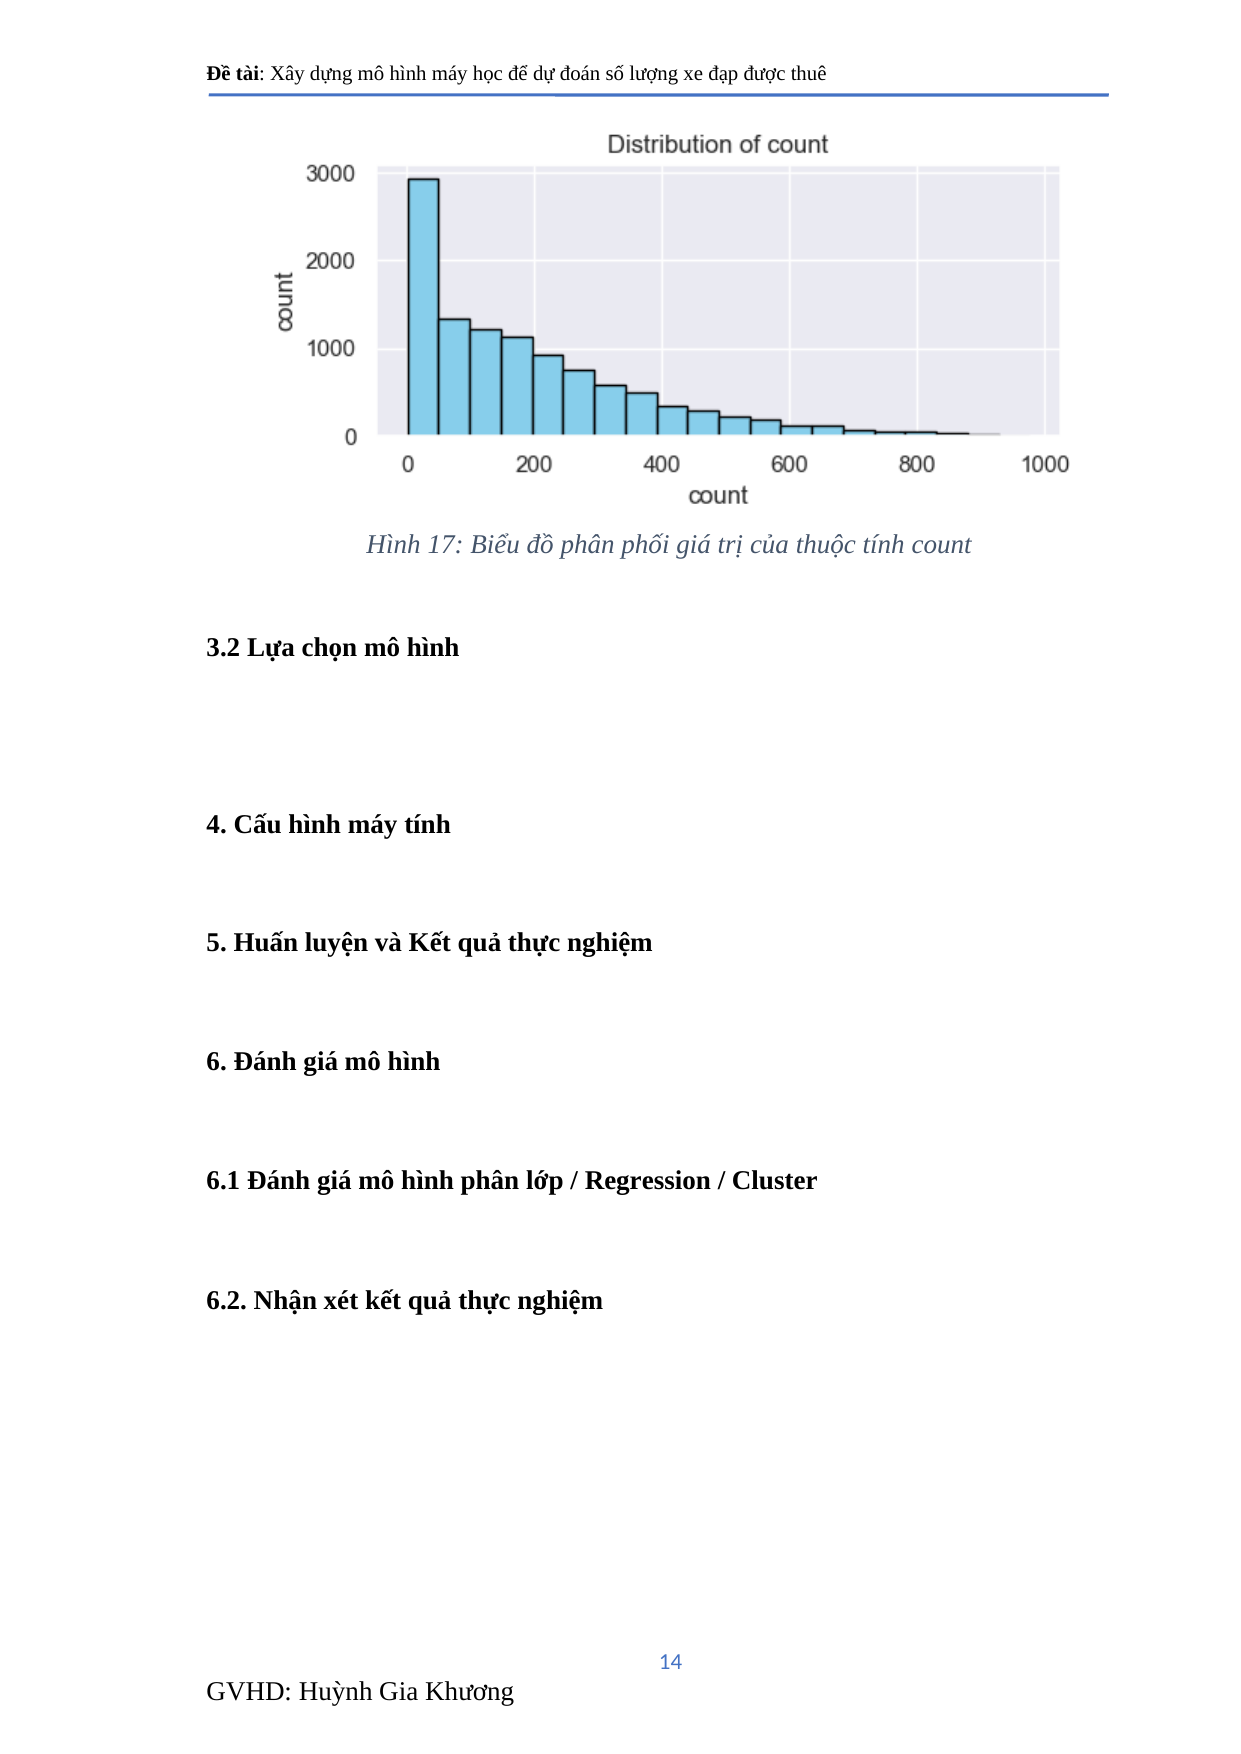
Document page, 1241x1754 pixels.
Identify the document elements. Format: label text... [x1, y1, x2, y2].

subtitle 6. Đánh giá mô hình [206, 1045, 1134, 1076]
subtitle 6.2. Nhận xét kết quả thực nghiệm [206, 1284, 1134, 1315]
subtitle 3.2 Lựa chọn mô hình [206, 631, 1134, 662]
text Hình 17: Biểu đồ phân phối giá trị của thuộc tính count [206, 528, 1134, 559]
subtitle 4. Cấu hình máy tính [206, 808, 1134, 839]
picture [264, 123, 1076, 510]
subtitle 5. Huấn luyện và Kết quả thực nghiệm [206, 926, 1134, 958]
subtitle 6.1 Đánh giá mô hình phân lớp / Regression / Cluster [206, 1164, 1134, 1195]
